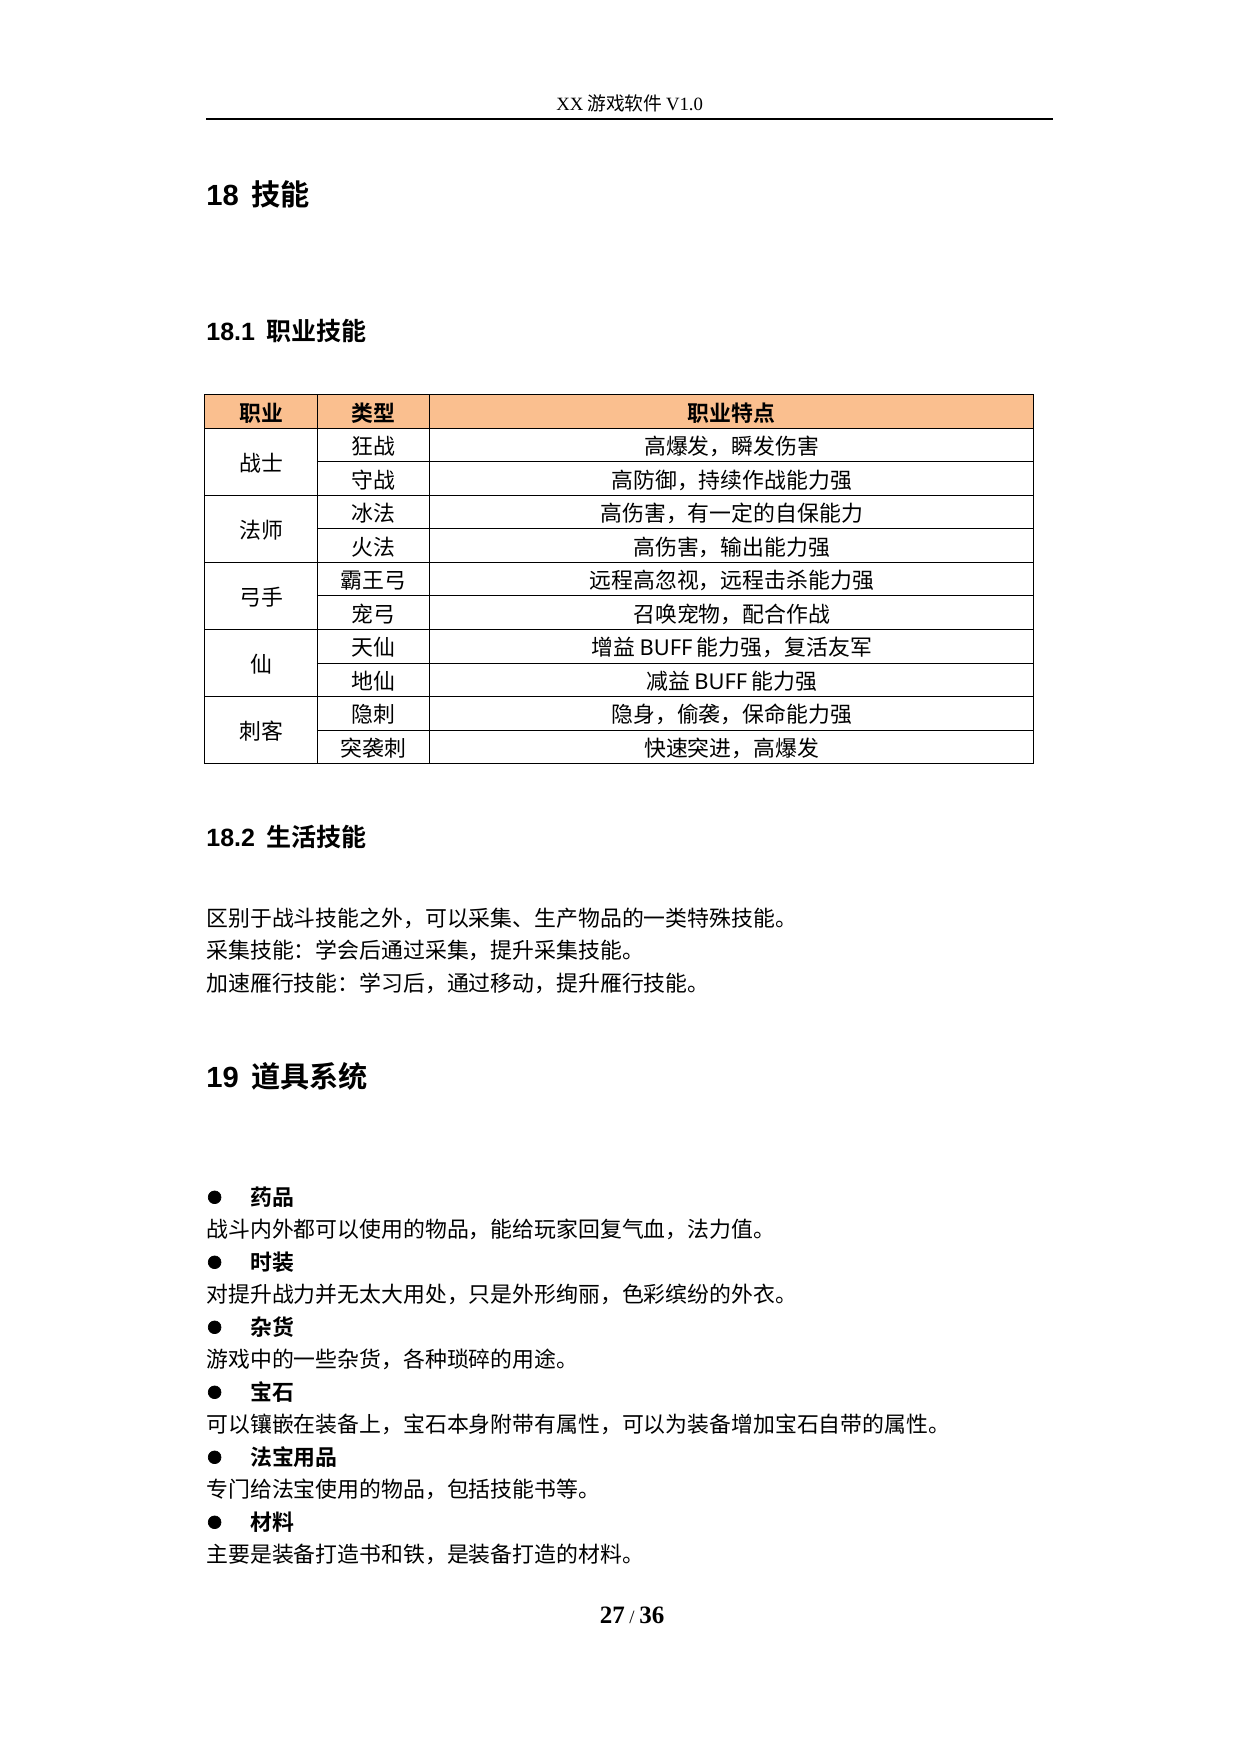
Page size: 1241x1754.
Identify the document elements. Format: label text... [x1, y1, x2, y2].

table_cell 隐身，偷袭，保命能力强 [430, 697, 1033, 729]
table_cell 狂战 [318, 429, 429, 461]
list 材料 [206, 1504, 1053, 1537]
table_cell 突袭刺 [318, 731, 429, 763]
table_header 职业 [205, 395, 317, 428]
table_cell 高防御，持续作战能力强 [430, 462, 1033, 495]
table_header 类型 [318, 395, 429, 428]
table_cell 火法 [318, 529, 429, 562]
table_cell 快速突进，高爆发 [430, 731, 1033, 763]
list 宝石 [206, 1374, 1053, 1407]
text 区别于战斗技能之外，可以采集、生产物品的一类特殊技能。 [206, 900, 1053, 933]
list 杂货 [206, 1309, 1053, 1342]
table_cell 远程高忽视，远程击杀能力强 [430, 563, 1033, 595]
table_cell 召唤宠物，配合作战 [430, 596, 1033, 629]
table_cell 高伤害，输出能力强 [430, 529, 1033, 562]
list 时装 [206, 1244, 1053, 1277]
table_cell 守战 [318, 462, 429, 495]
text 加速雁行技能：学习后，通过移动，提升雁行技能。 [206, 965, 1053, 998]
text 主要是装备打造书和铁，是装备打造的材料。 [206, 1537, 1053, 1569]
text 游戏中的一些杂货，各种琐碎的用途。 [206, 1342, 1053, 1374]
text 战斗内外都可以使用的物品，能给玩家回复气血，法力值。 [206, 1212, 1053, 1244]
subtitle 技能 [206, 160, 1053, 225]
text 采集技能：学会后通过采集，提升采集技能。 [206, 933, 1053, 965]
table_header 职业特点 [430, 395, 1033, 428]
table_cell 减益BUFF能力强 [430, 664, 1033, 696]
table_cell 法师 [205, 496, 317, 562]
table_cell 霸王弓 [318, 563, 429, 595]
text 专门给法宝使用的物品，包括技能书等。 [206, 1472, 1053, 1504]
table_cell 隐刺 [318, 697, 429, 729]
text 可以镶嵌在装备上，宝石本身附带有属性，可以为装备增加宝石自带的属性。 [206, 1407, 1053, 1439]
table_cell 高爆发，瞬发伤害 [430, 429, 1033, 461]
list 药品 [206, 1179, 1053, 1212]
table_cell 仙 [205, 630, 317, 696]
table_cell 冰法 [318, 496, 429, 528]
table_cell 地仙 [318, 664, 429, 696]
subtitle 职业技能 [206, 297, 1053, 362]
subtitle 生活技能 [206, 803, 1053, 868]
table_cell 弓手 [205, 563, 317, 629]
table_cell 战士 [205, 429, 317, 495]
table_cell 宠弓 [318, 596, 429, 629]
text 对提升战力并无太大用处，只是外形绚丽，色彩缤纷的外衣。 [206, 1277, 1053, 1309]
list 法宝用品 [206, 1439, 1053, 1472]
table_cell 刺客 [205, 697, 317, 763]
table_cell 天仙 [318, 630, 429, 662]
subtitle 道具系统 [206, 1043, 1053, 1108]
table_cell 增益BUFF能力强，复活友军 [430, 630, 1033, 662]
table_cell 高伤害，有一定的自保能力 [430, 496, 1033, 528]
